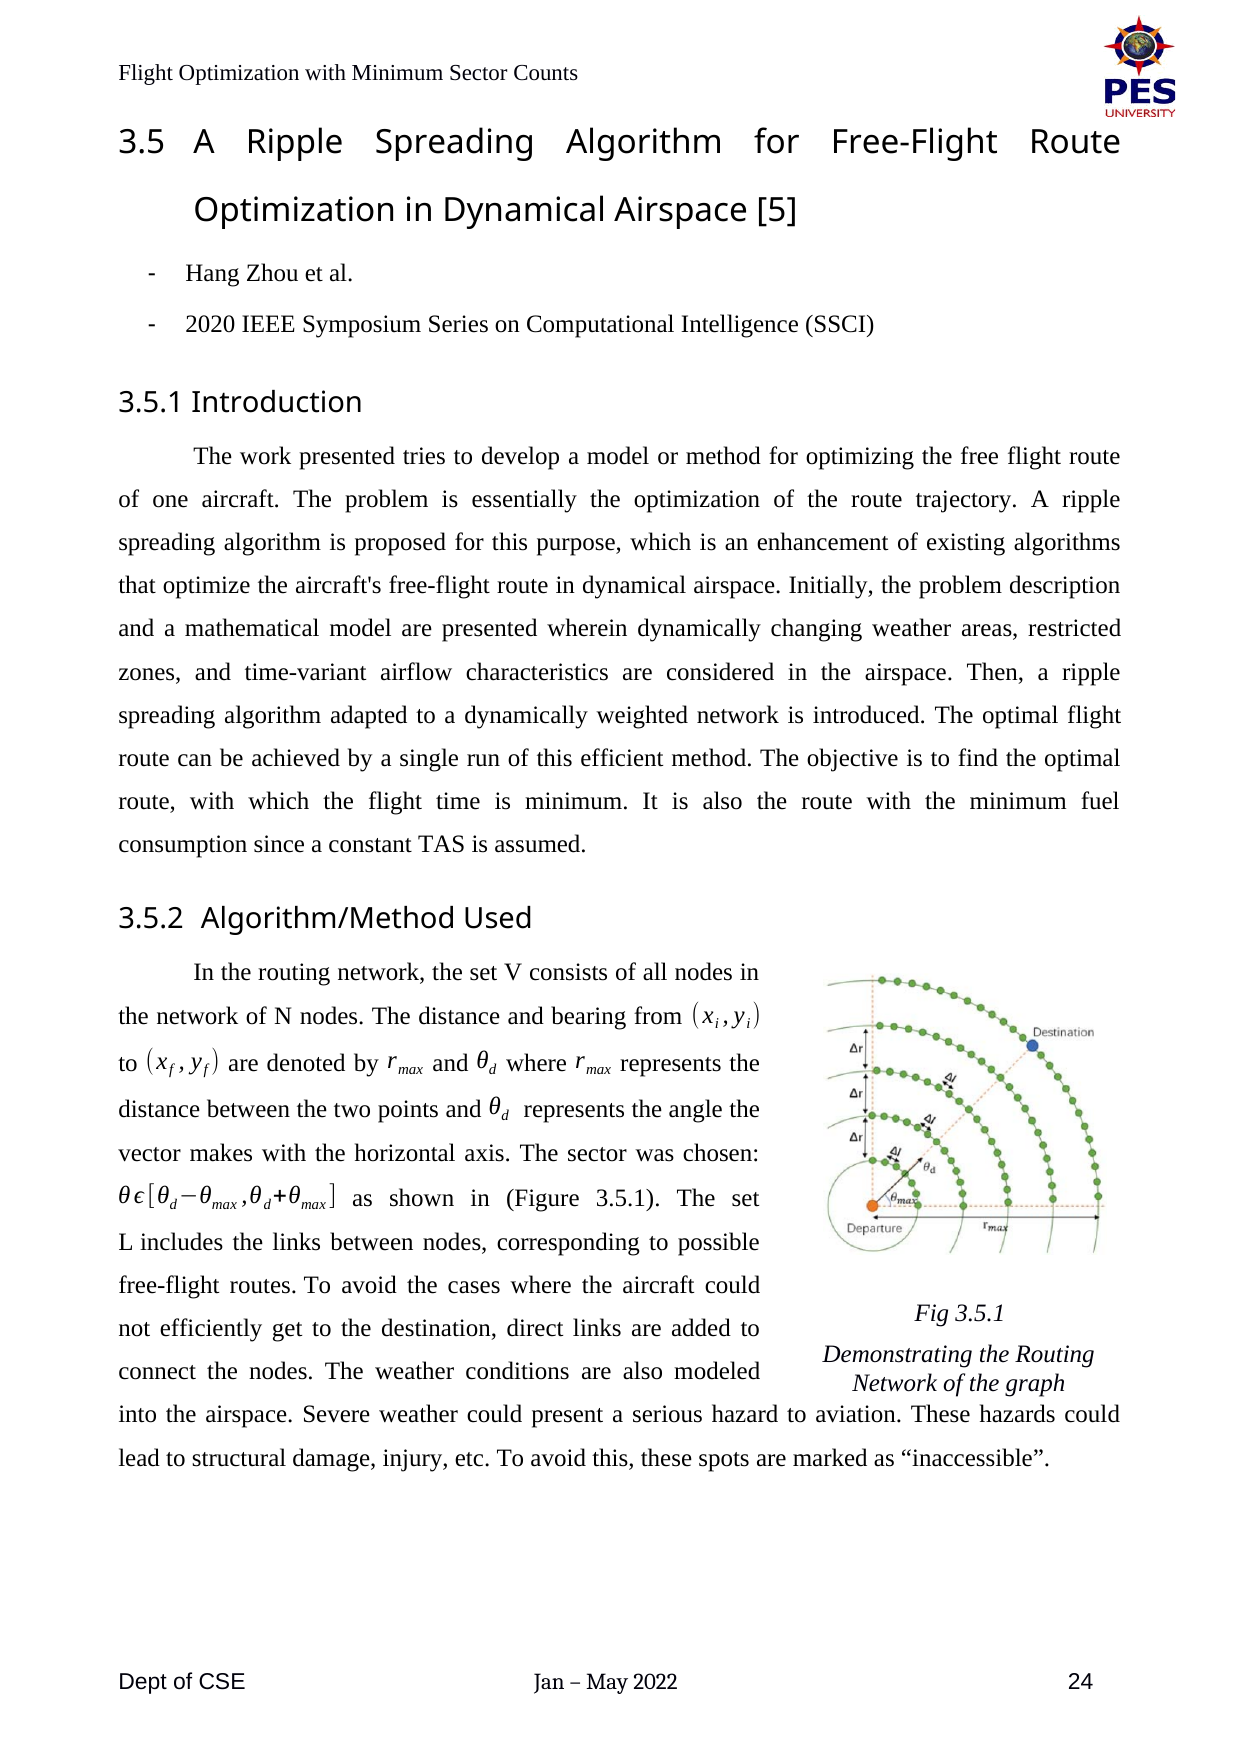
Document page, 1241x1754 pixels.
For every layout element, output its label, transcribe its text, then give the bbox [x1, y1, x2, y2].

list Hang Zhou et al. [148, 254, 1122, 288]
text 3.5.1 Introduction [118, 381, 1122, 421]
picture [1103, 15, 1176, 117]
list 2020 IEEE Symposium Series on Computational Intelligence (SSCI) [148, 305, 1122, 339]
list In the routing network, the set V consists of all nodes in the network of N nodes. The distance and bearing from to are denoted by and where represents the distance between the two points and represents the angle the vector makes with the horizontal axis. The sector was chosen: as shown in (Figure 3.5.1). The set L includes the links between nodes, corresponding to possible free-flight routes. To avoid the cases where the aircraft could not efficiently get to the destination, direct links are added to connect the nodes. The weather conditions are also modeled into the airspace. Severe weather could present a serious hazard to aviation. These hazards could lead to structural damage, injury, etc. To avoid this, these spots are marked as “inaccessible”. [118, 957, 1122, 1471]
list A Ripple Spreading Algorithm for Free-Flight Route Optimization in Dynamical Airspace [5] [118, 118, 1122, 232]
list Algorithm/Method Used [118, 897, 1122, 937]
text The work presented tries to develop a model or method for optimizing the free flight route of one aircraft. The problem is essentially the optimization of the route trajectory. A ripple spreading algorithm is proposed for this purpose, which is an enhancement of existing algorithms that optimize the aircraft's free-flight route in dynamical airspace. Initially, the problem description and a mathematical model are presented wherein dynamically changing weather areas, restricted zones, and time-variant airflow characteristics are considered in the airspace. Then, a ripple spreading algorithm adapted to a dynamically weighted network is introduced. The optimal flight route can be achieved by a single run of this efficient method. The objective is to find the optimal route, with which the flight time is minimum. It is also the route with the minimum fuel consumption since a constant TAS is assumed. [118, 441, 1122, 858]
picture [779, 930, 1177, 1260]
